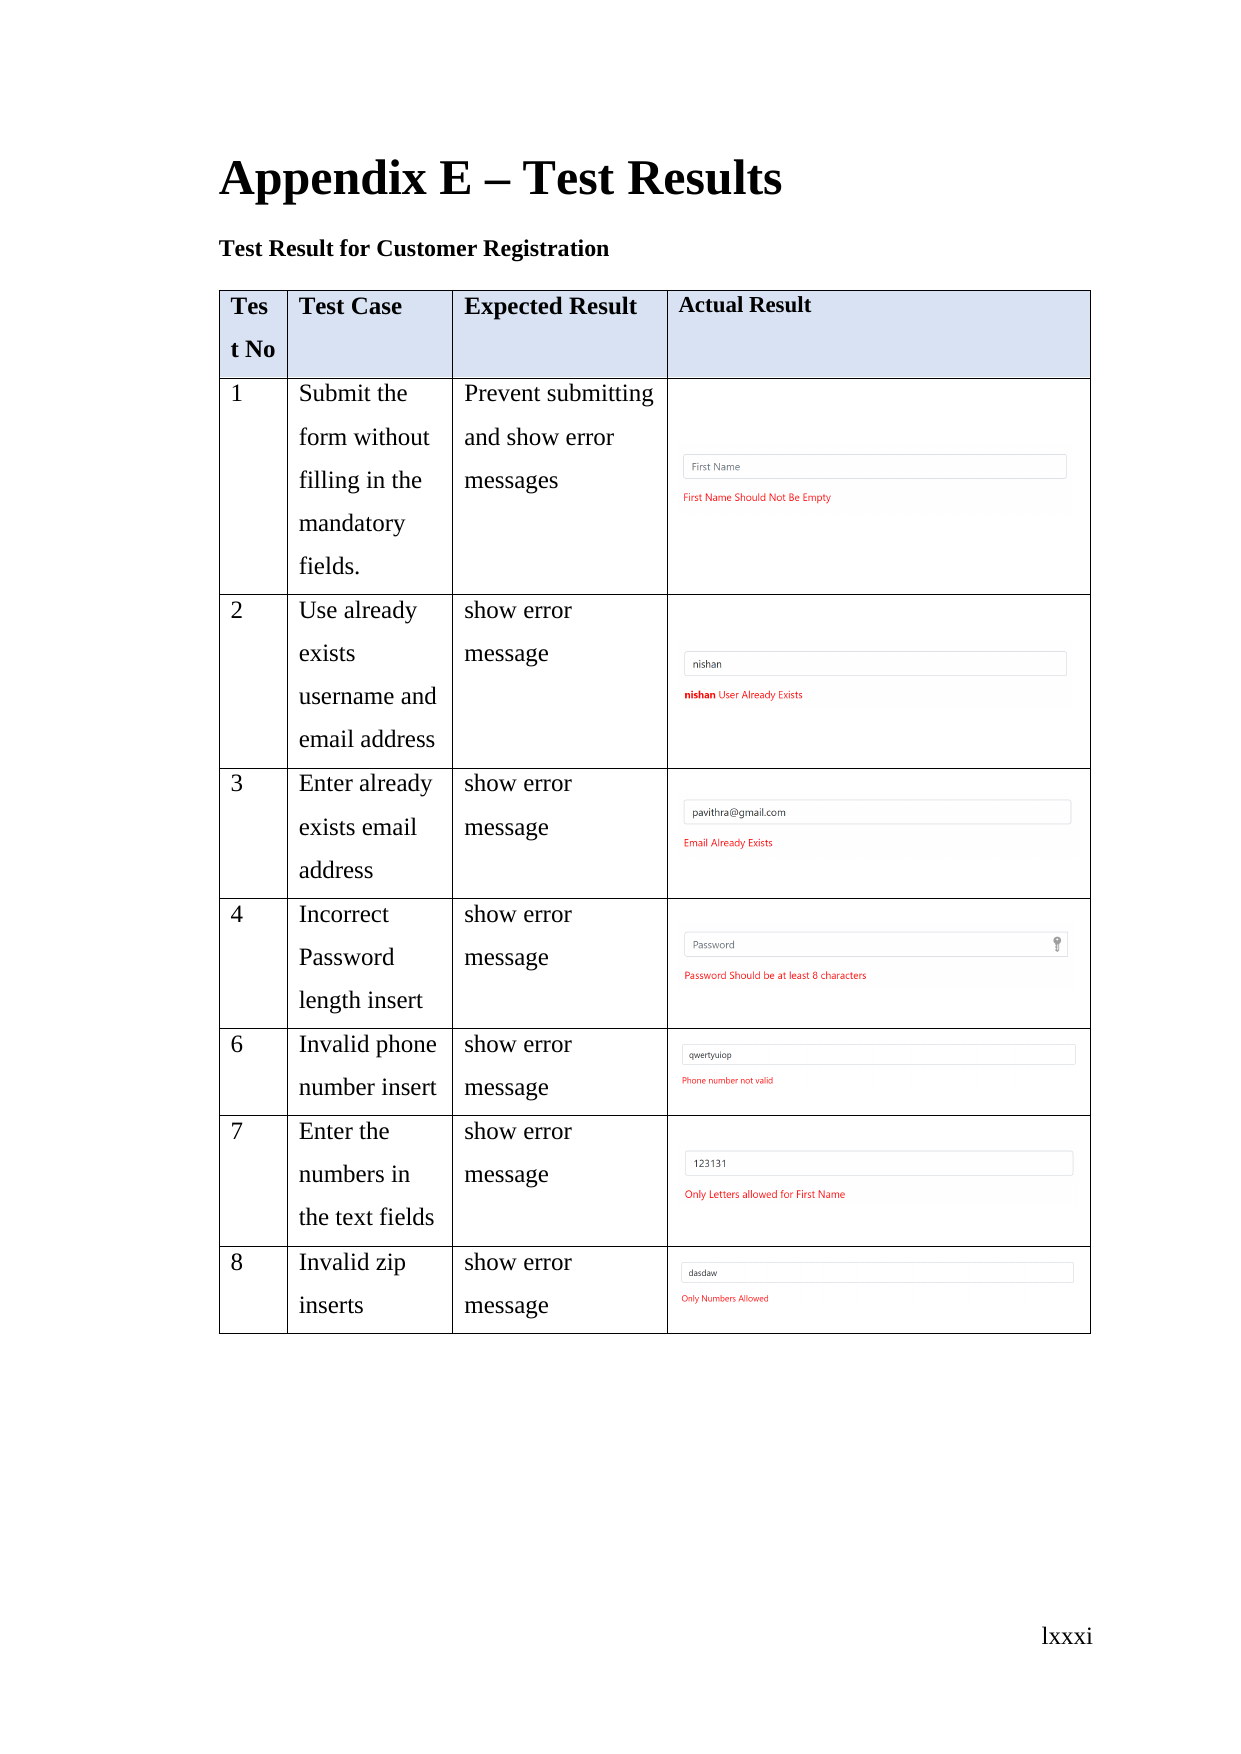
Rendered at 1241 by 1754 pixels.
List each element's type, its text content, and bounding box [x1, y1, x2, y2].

table_cell [668, 1116, 1090, 1246]
subtitle Appendix E – Test Results [218, 148, 1093, 205]
picture [678, 1038, 1080, 1091]
picture [678, 1256, 1080, 1309]
picture [678, 922, 1074, 991]
picture [678, 640, 1073, 708]
table_header Expected Result [453, 291, 667, 377]
table_cell 4 [220, 899, 287, 1028]
table_cell Prevent submitting and show error messages [453, 379, 667, 594]
table_cell Enter already exists email address [288, 769, 452, 898]
table_cell show error message [453, 1116, 667, 1246]
picture [678, 443, 1073, 515]
table_cell show error message [453, 1247, 667, 1333]
table_header Actual Result [668, 291, 1090, 377]
picture [678, 793, 1080, 859]
text Test Result for Customer Registration [218, 234, 1093, 290]
table_cell [668, 595, 1090, 767]
table_cell Invalid zip inserts [288, 1247, 452, 1333]
table_cell 1 [220, 379, 287, 594]
table_cell 8 [220, 1247, 287, 1333]
table_cell [668, 1029, 1090, 1115]
table_cell [668, 379, 1090, 594]
table_cell [668, 1247, 1090, 1333]
table_cell show error message [453, 769, 667, 898]
table_cell Invalid phone number insert [288, 1029, 452, 1115]
table_cell 3 [220, 769, 287, 898]
table_header Test Case [288, 291, 452, 377]
table_cell show error message [453, 1029, 667, 1115]
table_cell Use already exists username and email address [288, 595, 452, 767]
table_cell [668, 899, 1090, 1028]
table_cell show error message [453, 899, 667, 1028]
table_header Test No [220, 291, 287, 377]
table_cell show error message [453, 595, 667, 767]
table_cell 6 [220, 1029, 287, 1115]
table_cell Enter the numbers in the text fields [288, 1116, 452, 1246]
picture [678, 1141, 1080, 1207]
table_cell Incorrect Password length insert [288, 899, 452, 1028]
table_cell 2 [220, 595, 287, 767]
table_cell 7 [220, 1116, 287, 1246]
table_cell Submit the form without filling in the mandatory fields. [288, 379, 452, 594]
table_cell [668, 769, 1090, 898]
